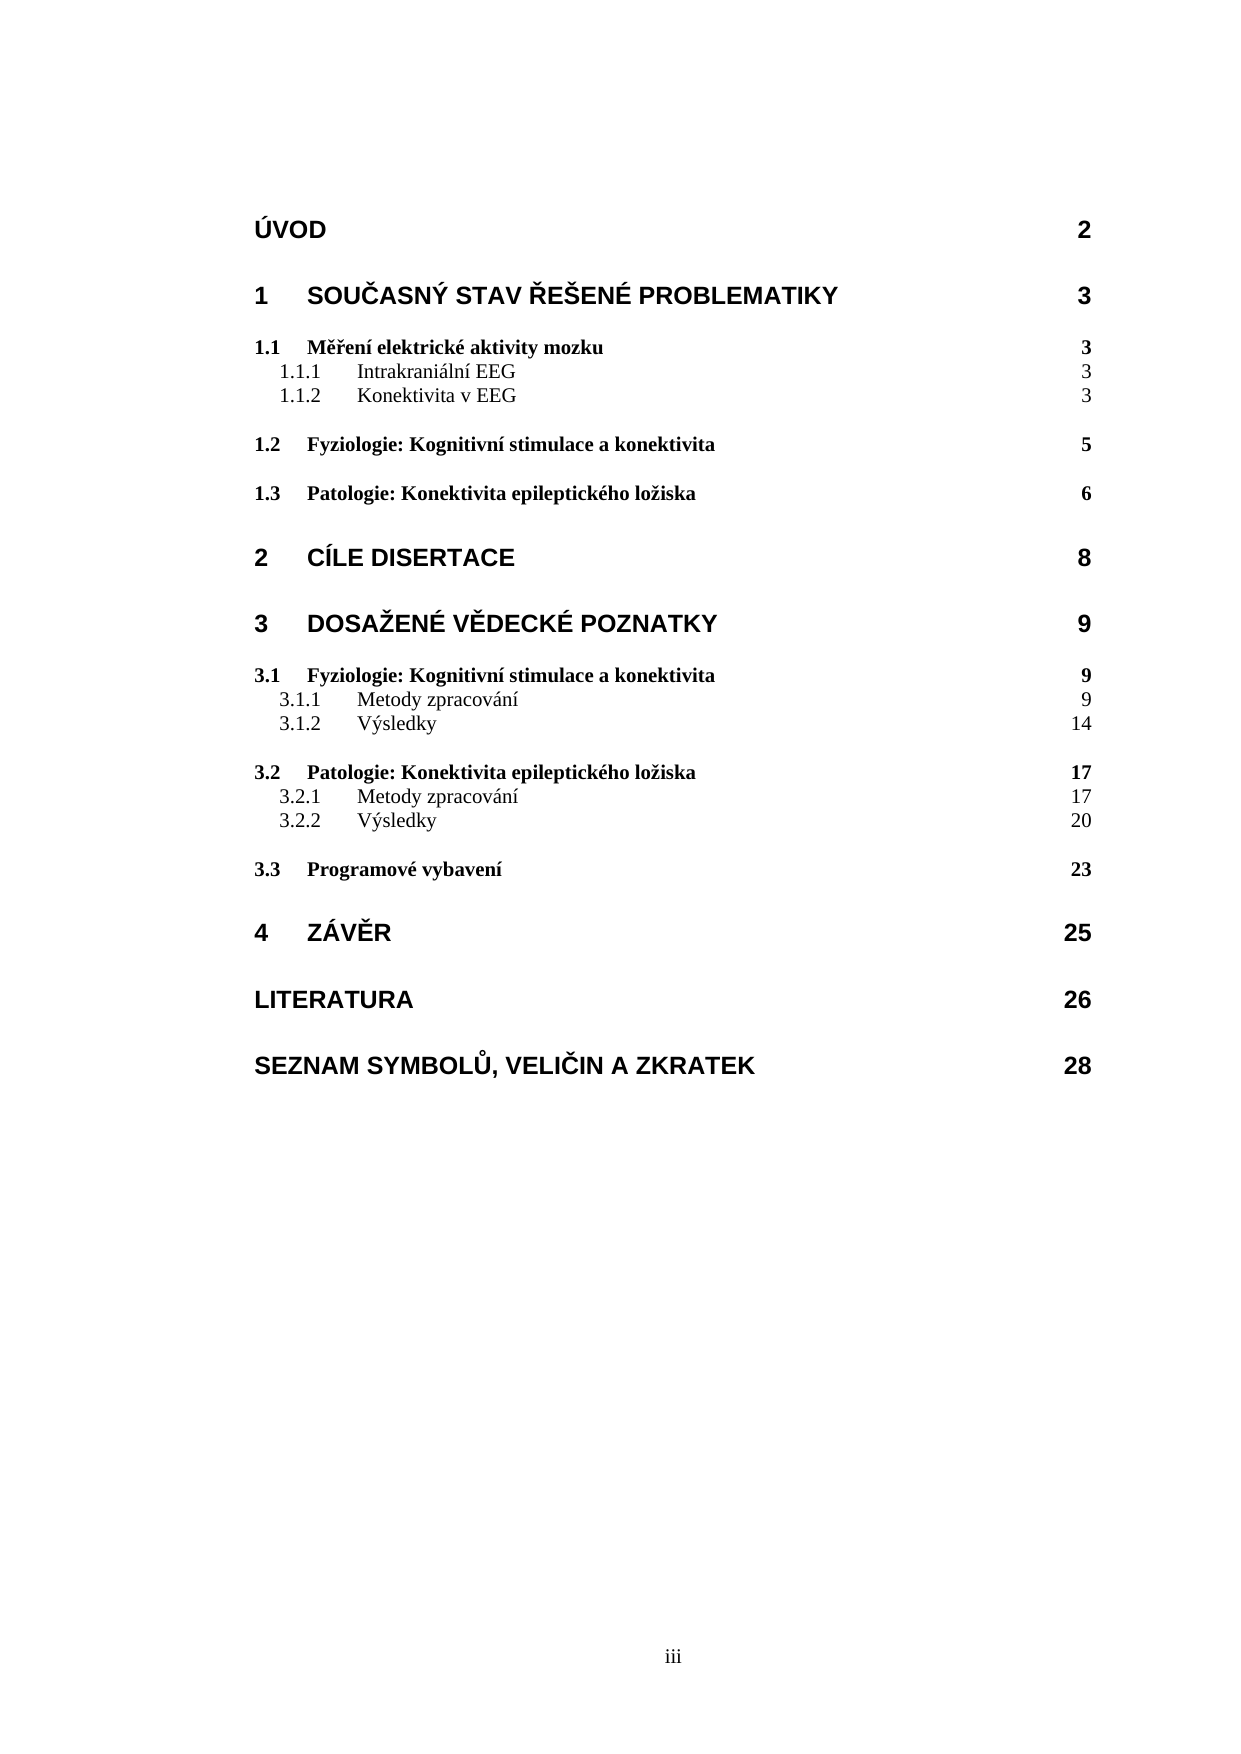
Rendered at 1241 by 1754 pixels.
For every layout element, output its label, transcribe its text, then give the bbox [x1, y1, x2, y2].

text 3.2.1 Metody zpracování 17 [232, 784, 1092, 808]
text 3 DOSAŽENÉ VĚDECKÉ POZNATKY 9 [207, 609, 1092, 637]
text 4 ZÁVĚR 25 [207, 918, 1092, 947]
text 3.1.1 Metody zpracování 9 [232, 687, 1092, 711]
text Seznam symbolů, veličin a zkratek 28 [207, 1051, 1092, 1080]
text 1.2 Fyziologie: Kognitivní stimulace a konektivita 5 [207, 432, 1092, 456]
text 1.1.1 Intrakraniální EEG 3 [232, 359, 1092, 383]
text 1 sOUČASNÝ STAV ŘEŠENÉ PROBLEMATIKY 3 [207, 281, 1092, 310]
text 3.3 Programové vybavení 23 [207, 857, 1092, 881]
text 3.2 Patologie: Konektivita epileptického ložiska 17 [207, 760, 1092, 784]
text 3.1 Fyziologie: Kognitivní stimulace a konektivita 9 [207, 662, 1092, 687]
text 1.1.2 Konektivita v EEG 3 [232, 383, 1092, 407]
text 2 CÍLE DISERTACE 8 [207, 542, 1092, 571]
text 3.2.2 Výsledky 20 [232, 808, 1092, 832]
text 1.3 Patologie: Konektivita epileptického ložiska 6 [207, 481, 1092, 505]
text Úvod 2 [207, 215, 1092, 243]
text 3.1.2 Výsledky 14 [232, 711, 1092, 735]
text 1.1 Měření elektrické aktivity mozku 3 [207, 335, 1092, 359]
text Literatura 26 [207, 985, 1092, 1013]
